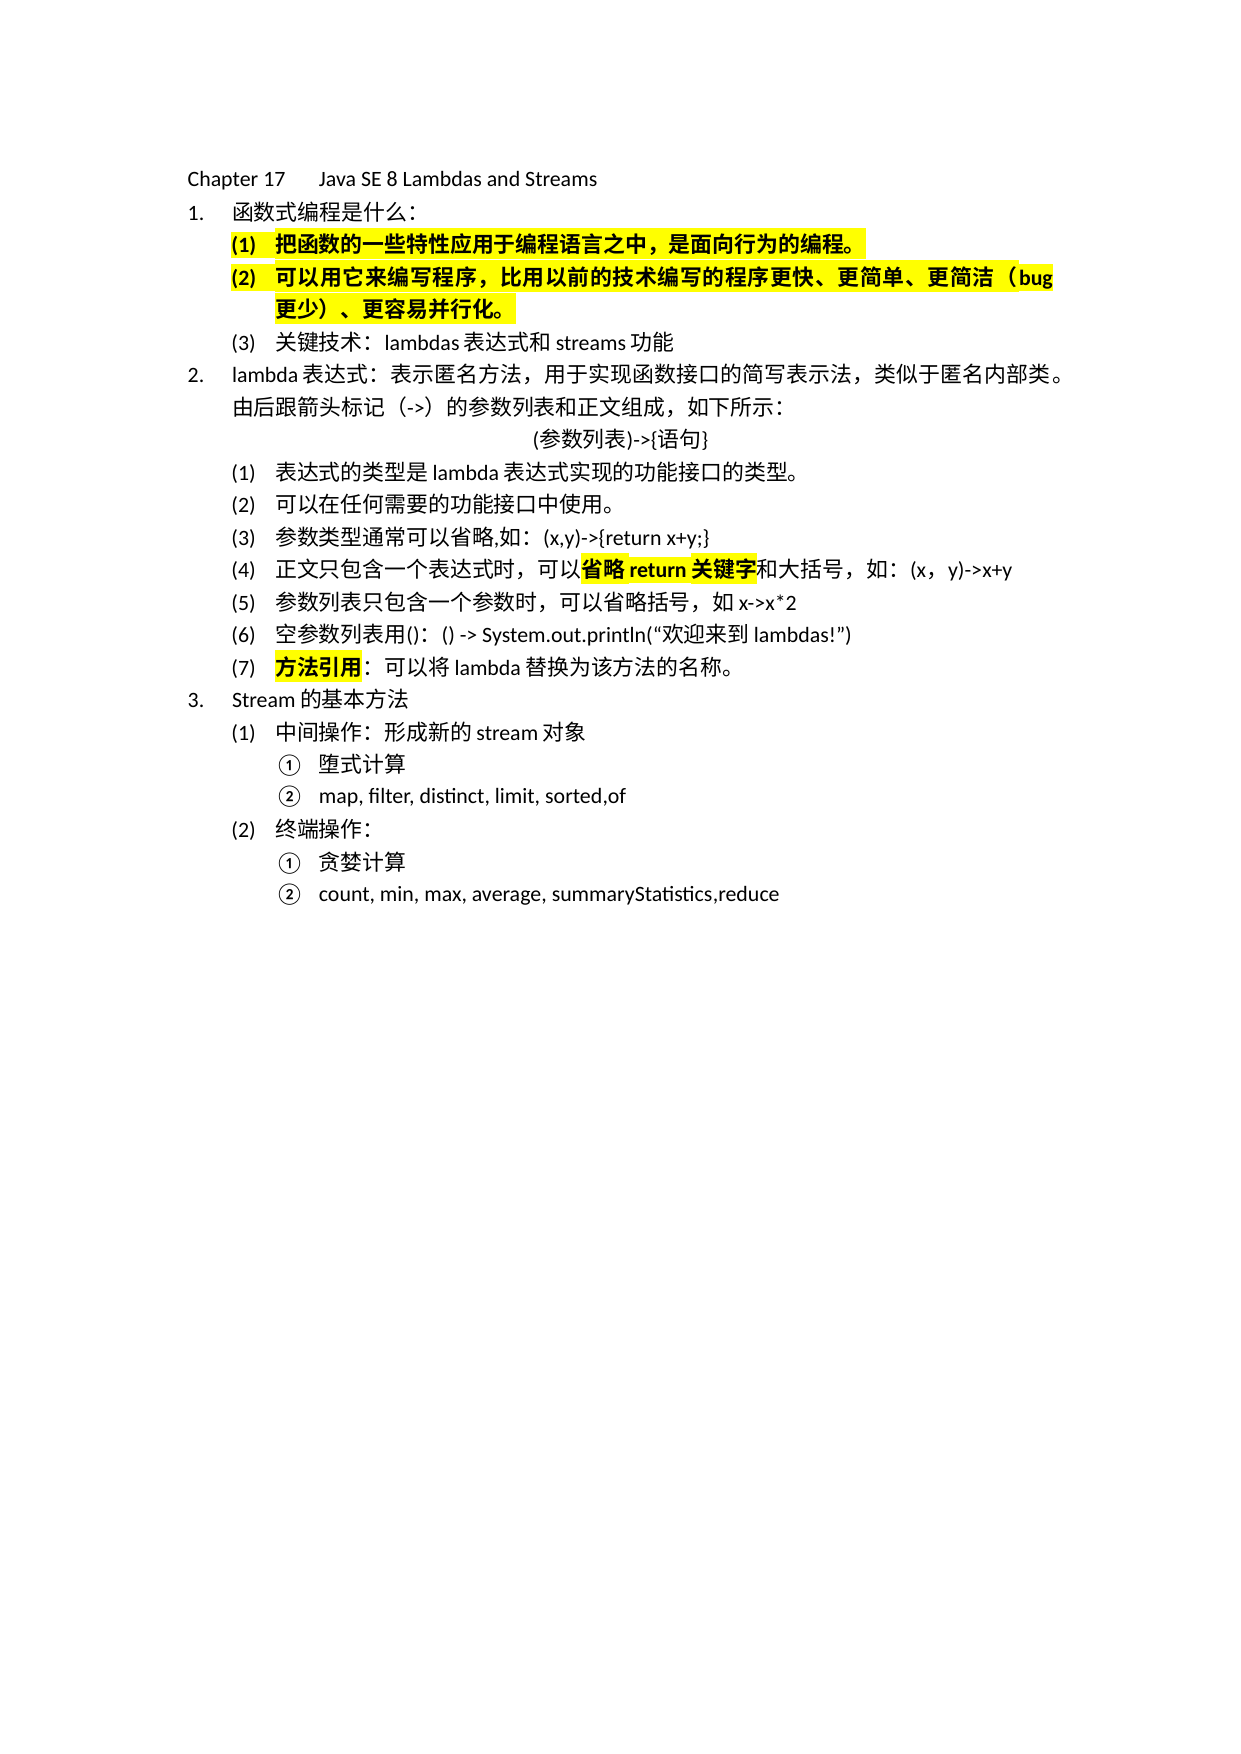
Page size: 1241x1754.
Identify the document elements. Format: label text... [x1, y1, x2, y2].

list 贪婪计算 [275, 844, 1053, 877]
list 可以在任何需要的功能接口中使用。 [231, 487, 1053, 519]
list 表达式的类型是lambda表达式实现的功能接口的类型。 [231, 454, 1053, 487]
list Chapter 17 Java SE 8 Lambdas and Streams [187, 162, 1053, 194]
list 可以用它来编写程序，比用以前的技术编写的程序更快、更简单、更简洁（bug更少）、更容易并行化。 [231, 291, 1053, 324]
list count, min, max, average, summaryStatistics,reduce [275, 877, 1053, 909]
list 中间操作：形成新的stream对象 [231, 714, 1053, 747]
list 正文只包含一个表达式时，可以省略return关键字和大括号，如：(x，y)->x+y [231, 552, 1053, 584]
list 参数类型通常可以省略,如：(x,y)->{return x+y;} [231, 519, 1053, 552]
list 方法引用：可以将lambda替换为该方法的名称。 [231, 649, 1053, 682]
list 堕式计算 [275, 747, 1053, 779]
list lambda表达式：表示匿名方法，用于实现函数接口的简写表示法，类似于匿名内部类。由后跟箭头标记（->）的参数列表和正文组成，如下所示： [187, 357, 1053, 422]
list (参数列表)->{语句} [187, 422, 1053, 454]
list 关键技术：lambdas表达式和streams功能 [231, 324, 1053, 357]
list Stream的基本方法 [187, 682, 1053, 714]
list 终端操作： [231, 812, 1053, 844]
list 把函数的一些特性应用于编程语言之中，是面向行为的编程。 [231, 227, 1053, 259]
list 函数式编程是什么： [187, 194, 1053, 227]
list 参数列表只包含一个参数时，可以省略括号，如x->x*2 [231, 584, 1053, 617]
list map, filter, distinct, limit, sorted,of [275, 779, 1053, 812]
list 空参数列表用()：() -> System.out.println(“欢迎来到lambdas!”) [231, 617, 1053, 649]
